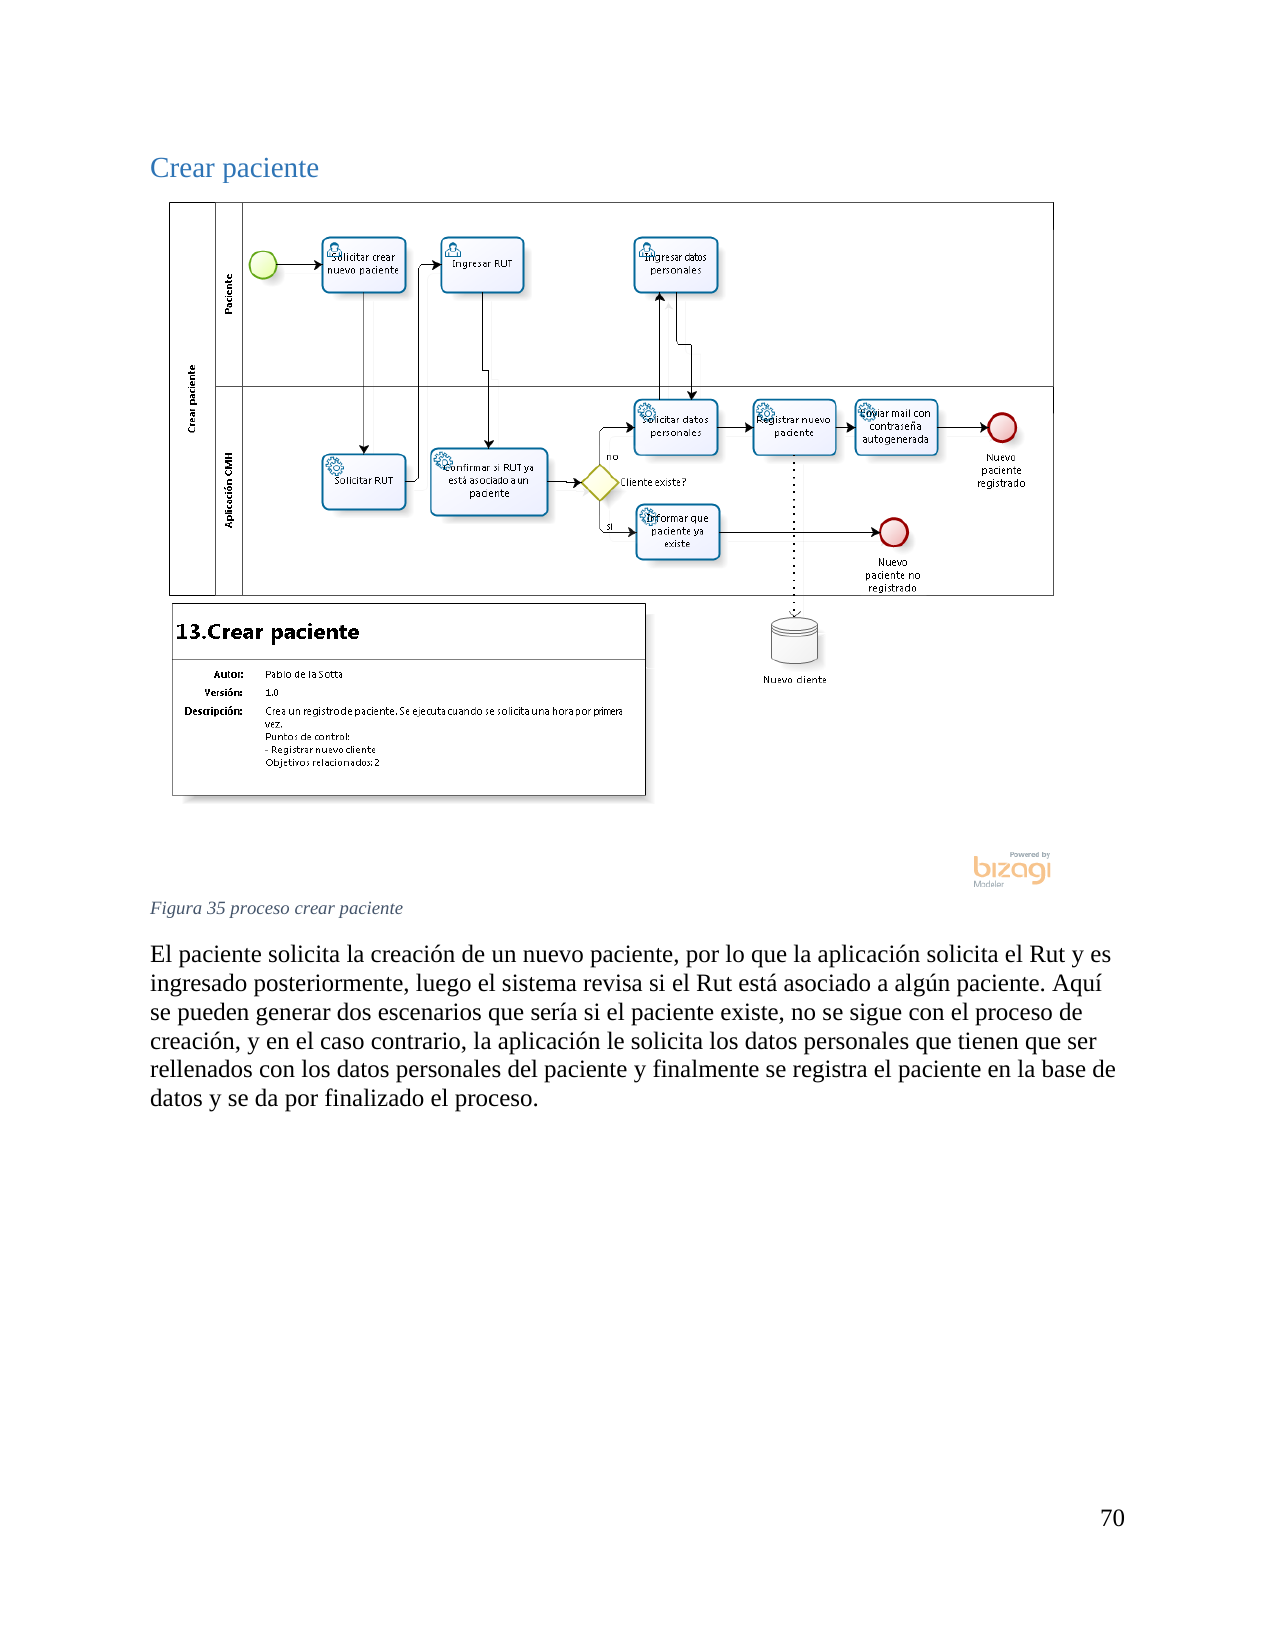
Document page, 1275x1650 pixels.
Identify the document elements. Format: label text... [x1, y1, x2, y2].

text El paciente solicita la creación de un nuevo paciente, por lo que la aplicación solicita el Rut y es ingresado posteriormente, luego el sistema revisa si el Rut está asociado a algún paciente. Aquí se pueden generar dos escenarios que sería si el paciente existe, no se sigue con el proceso de creación, y en el caso contrario, la aplicación le solicita los datos personales que tienen que ser rellenados con los datos personales del paciente y finalmente se registra el paciente en la base de datos y se da por finalizado el proceso. [150, 939, 1125, 1112]
picture [150, 183, 1071, 898]
text Figura 35 proceso crear paciente [150, 897, 1125, 919]
subtitle Crear paciente [150, 150, 1125, 183]
